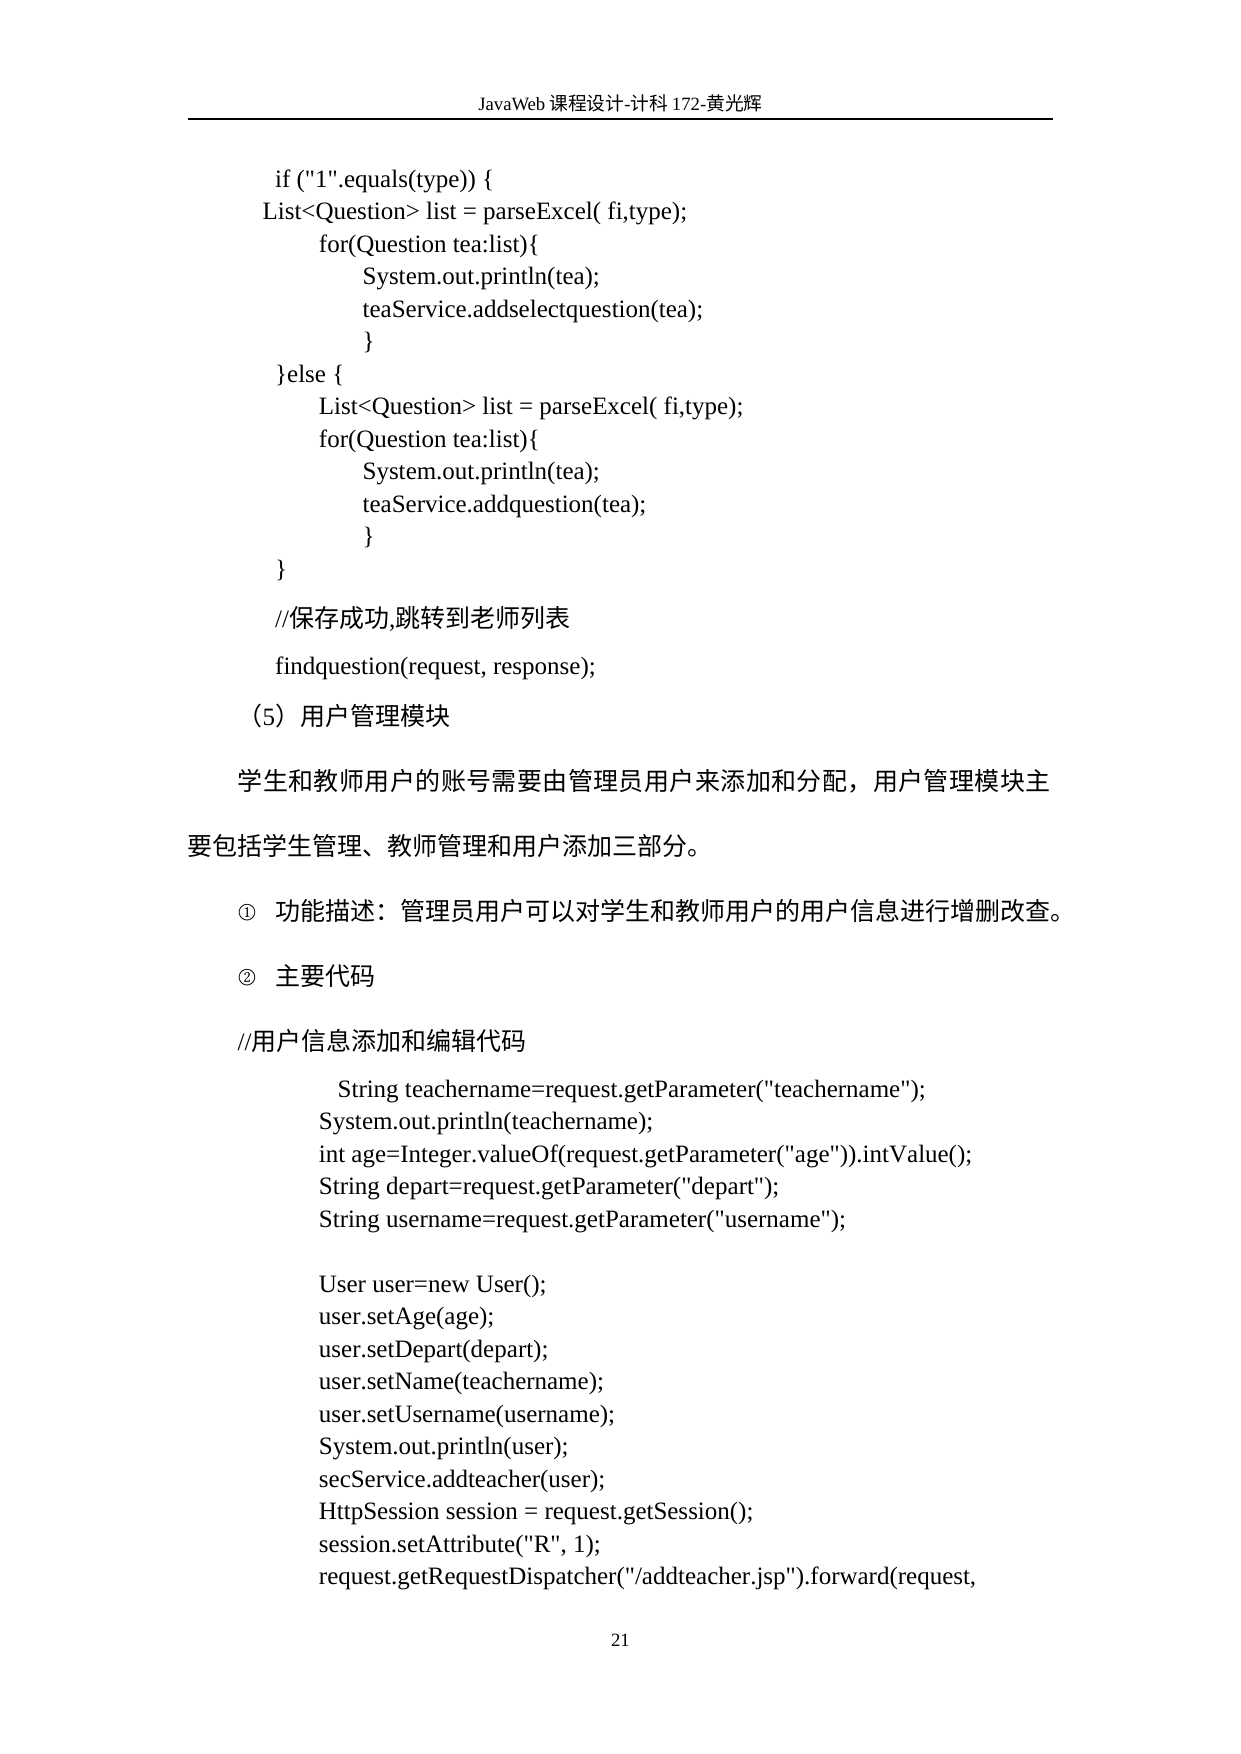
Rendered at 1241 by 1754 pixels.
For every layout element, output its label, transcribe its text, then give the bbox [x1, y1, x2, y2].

text List<Question> list = parseExcel( fi,type); [187, 194, 1053, 227]
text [237, 1559, 1053, 1592]
text System.out.println(teachername); [237, 1104, 1053, 1137]
text for(Question tea:list){ [187, 422, 1053, 454]
text String teachername=request.getParameter("teachername"); [237, 1072, 1053, 1104]
text user.setDepart(depart); [237, 1332, 1053, 1364]
text }else { [187, 357, 1053, 389]
text secService.addteacher(user); [237, 1462, 1053, 1494]
text String username=request.getParameter("username"); [237, 1202, 1053, 1234]
text } [187, 324, 1053, 357]
text User user=new User(); [237, 1267, 1053, 1299]
text user.setUsername(username); [237, 1397, 1053, 1429]
text List<Question> list = parseExcel( fi,type); [187, 389, 1053, 422]
text user.setName(teachername); [237, 1364, 1053, 1397]
list 功能描述：管理员用户可以对学生和教师用户的用户信息进行增删改查。 [237, 877, 1053, 942]
text user.setAge(age); [237, 1299, 1053, 1332]
text } [187, 552, 1053, 584]
text session.setAttribute("R", 1); [237, 1527, 1053, 1559]
text System.out.println(tea); [187, 454, 1053, 487]
text teaService.addselectquestion(tea); [187, 292, 1053, 324]
text for(Question tea:list){ [187, 227, 1053, 259]
text HttpSession session = request.getSession(); [237, 1494, 1053, 1527]
text 学生和教师用户的账号需要由管理员用户来添加和分配，用户管理模块主要包括学生管理、教师管理和用户添加三部分。 [187, 747, 1053, 877]
list 主要代码 [237, 942, 1053, 1007]
text System.out.println(tea); [187, 259, 1053, 292]
text } [187, 519, 1053, 552]
text //用户信息添加和编辑代码 [187, 1007, 1053, 1072]
text //保存成功,跳转到老师列表 [187, 584, 1053, 649]
text teaService.addquestion(tea); [187, 487, 1053, 519]
text System.out.println(user); [237, 1429, 1053, 1462]
text String depart=request.getParameter("depart"); [237, 1169, 1053, 1202]
text int age=Integer.valueOf(request.getParameter("age")).intValue(); [237, 1137, 1053, 1169]
text findquestion(request, response); [187, 649, 1053, 682]
text if ("1".equals(type)) { [187, 162, 1053, 194]
text （5）用户管理模块 [187, 682, 1053, 747]
